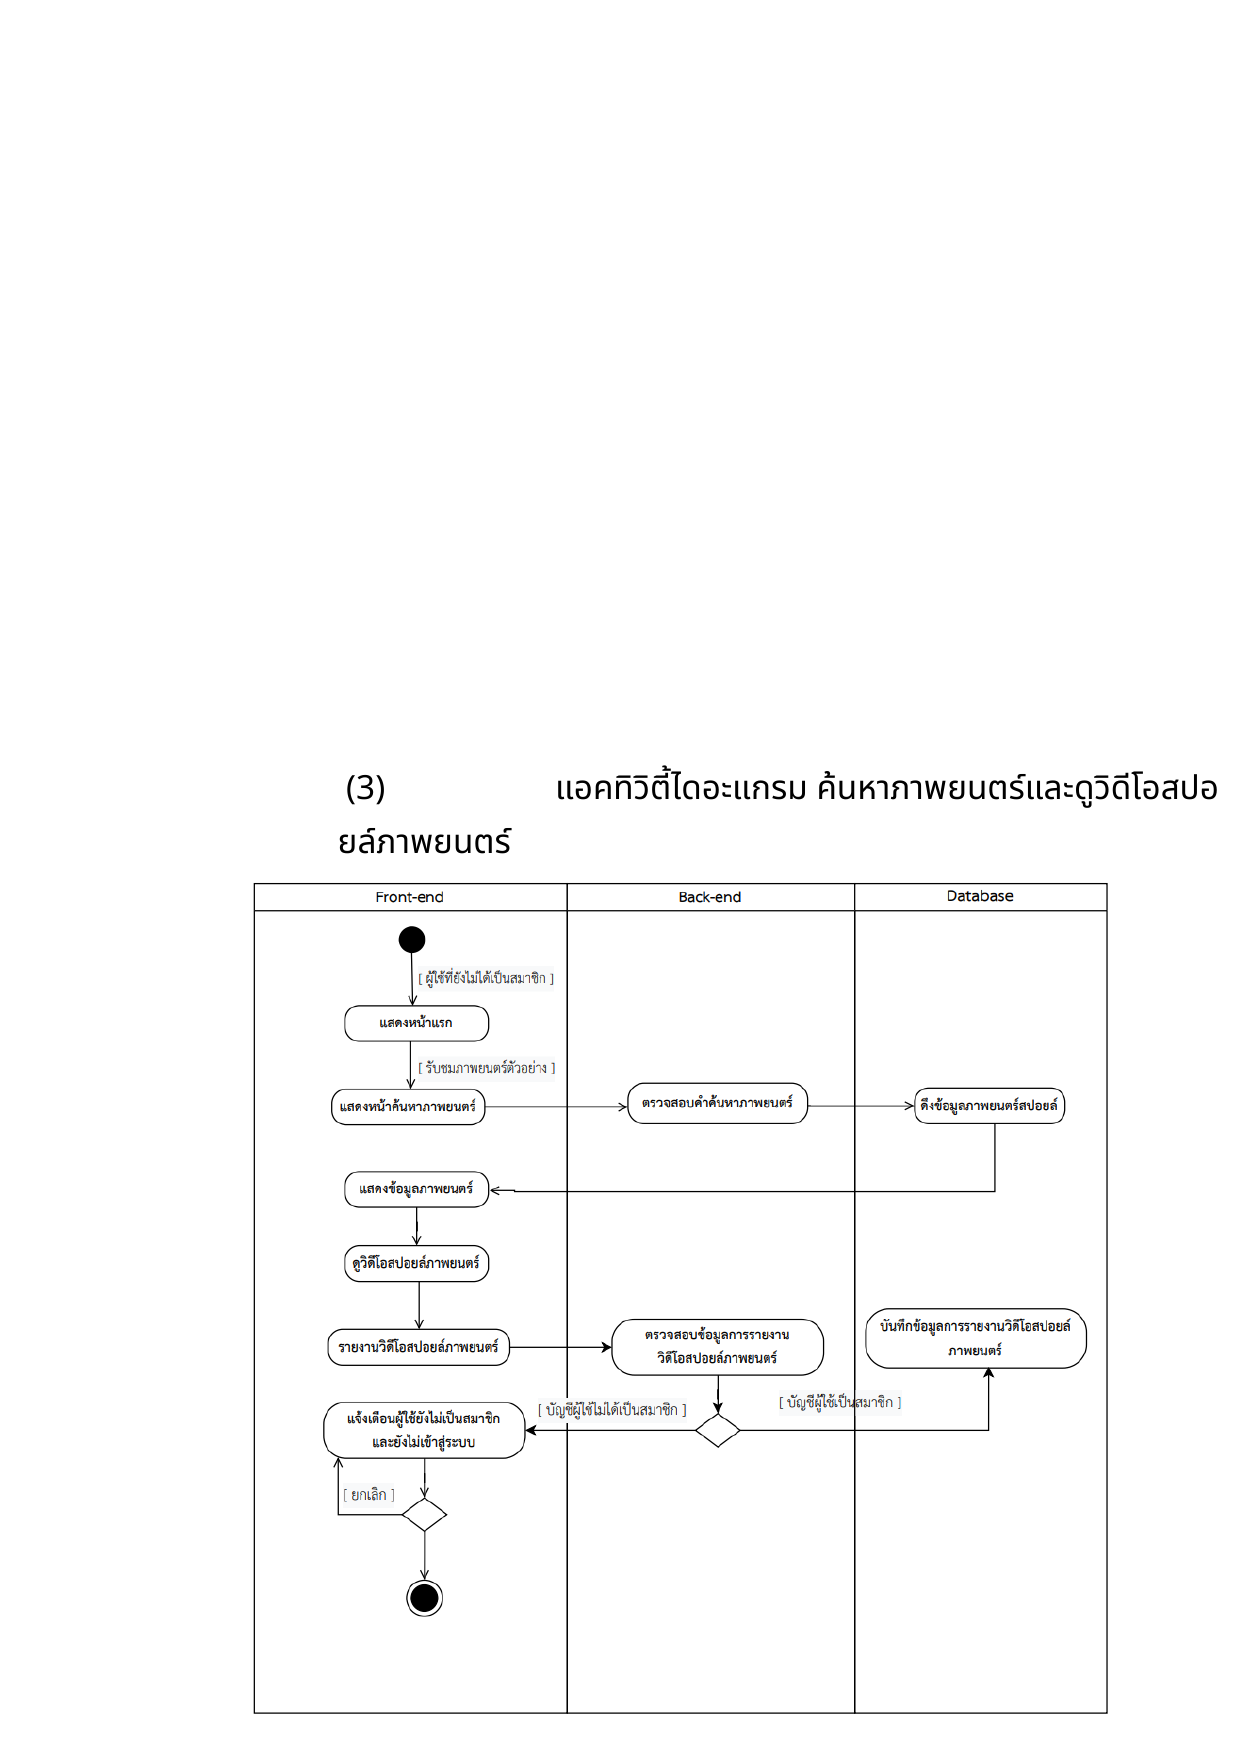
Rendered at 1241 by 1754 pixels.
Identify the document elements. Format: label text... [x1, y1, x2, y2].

picture [246, 877, 1112, 1715]
list (3) แอคทิวิตี้ไดอะแกรม ค้นหาภาพยนตร์และดูวิดีโอสปอยล์ภาพยนตร์ [337, 763, 1240, 868]
